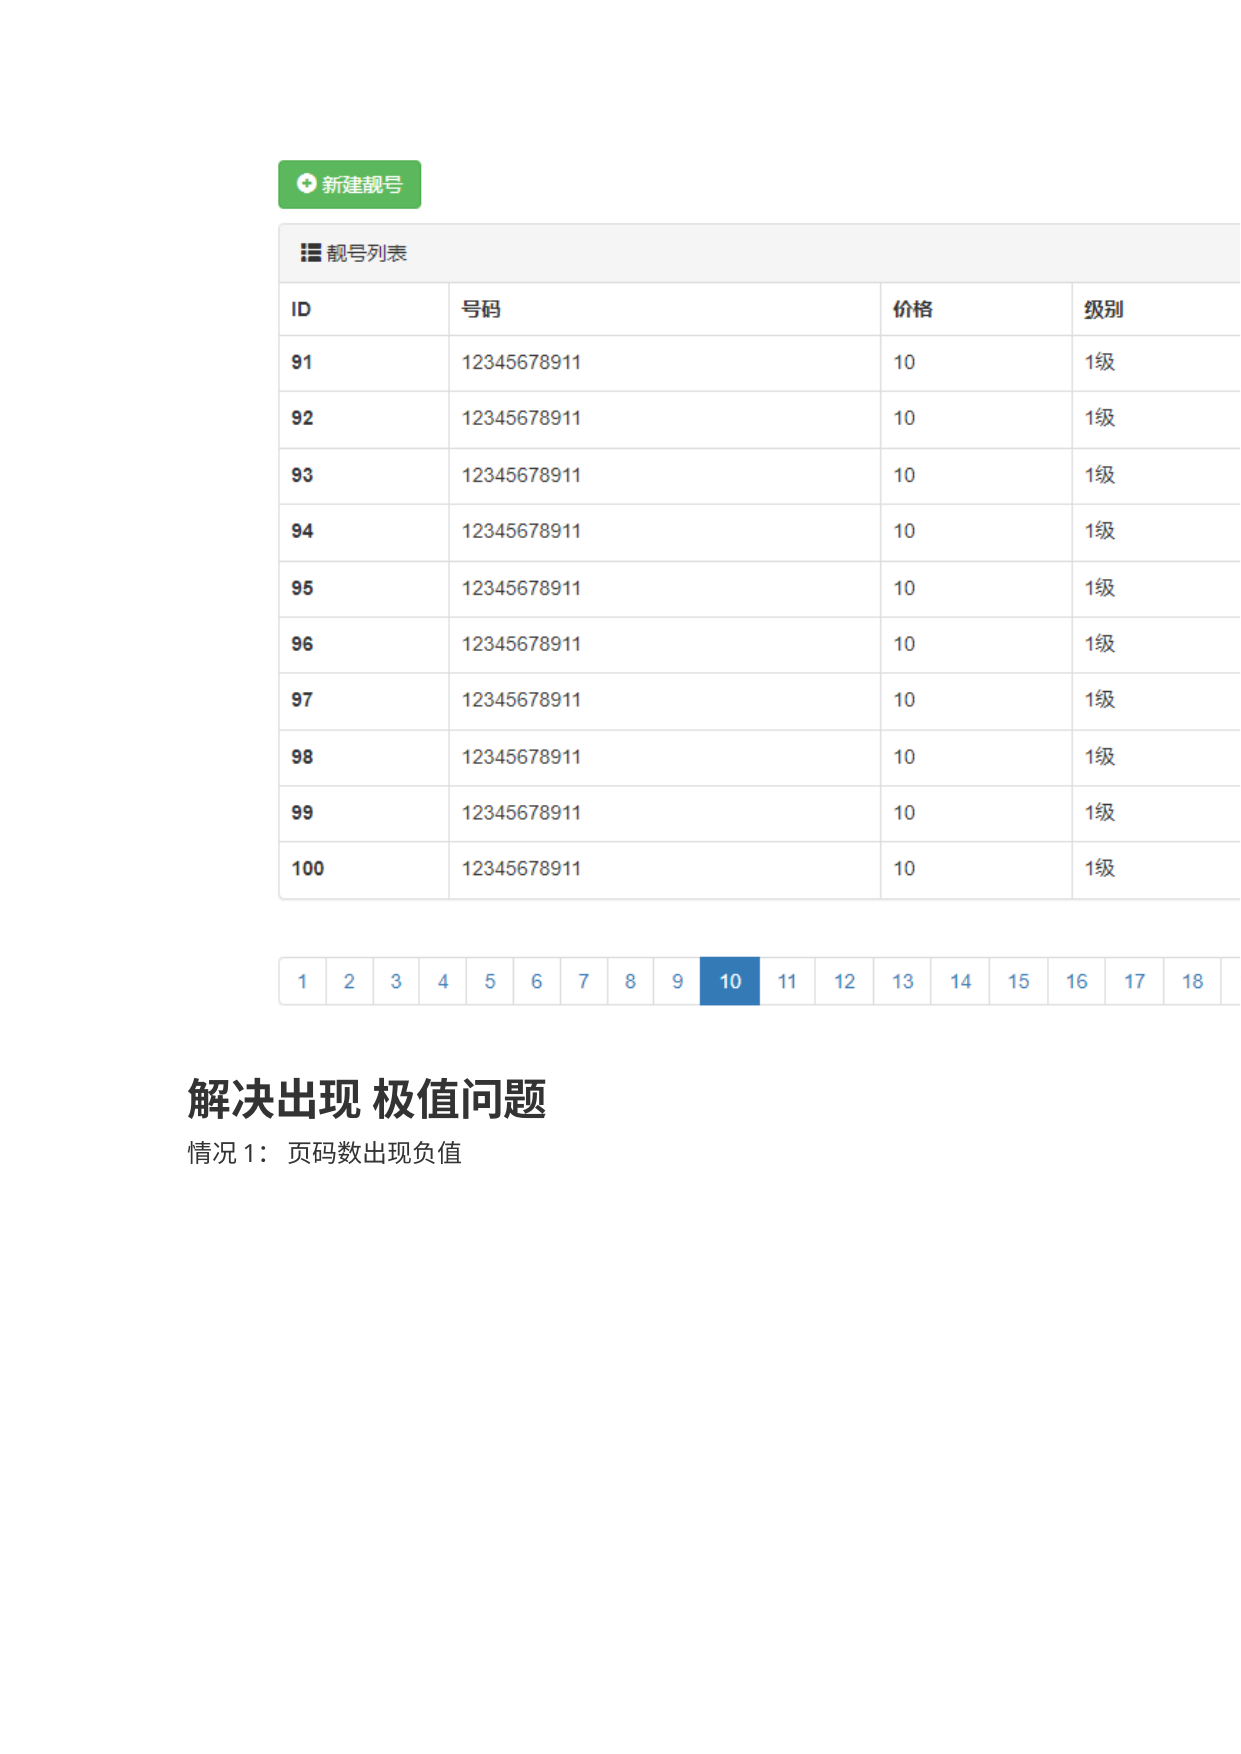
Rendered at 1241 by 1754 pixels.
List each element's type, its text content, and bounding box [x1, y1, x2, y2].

text 情况1： 页码数出现负值 [187, 1133, 1053, 1170]
text 解决出现 极值问题 [187, 1065, 1053, 1128]
picture [187, 150, 1241, 1060]
